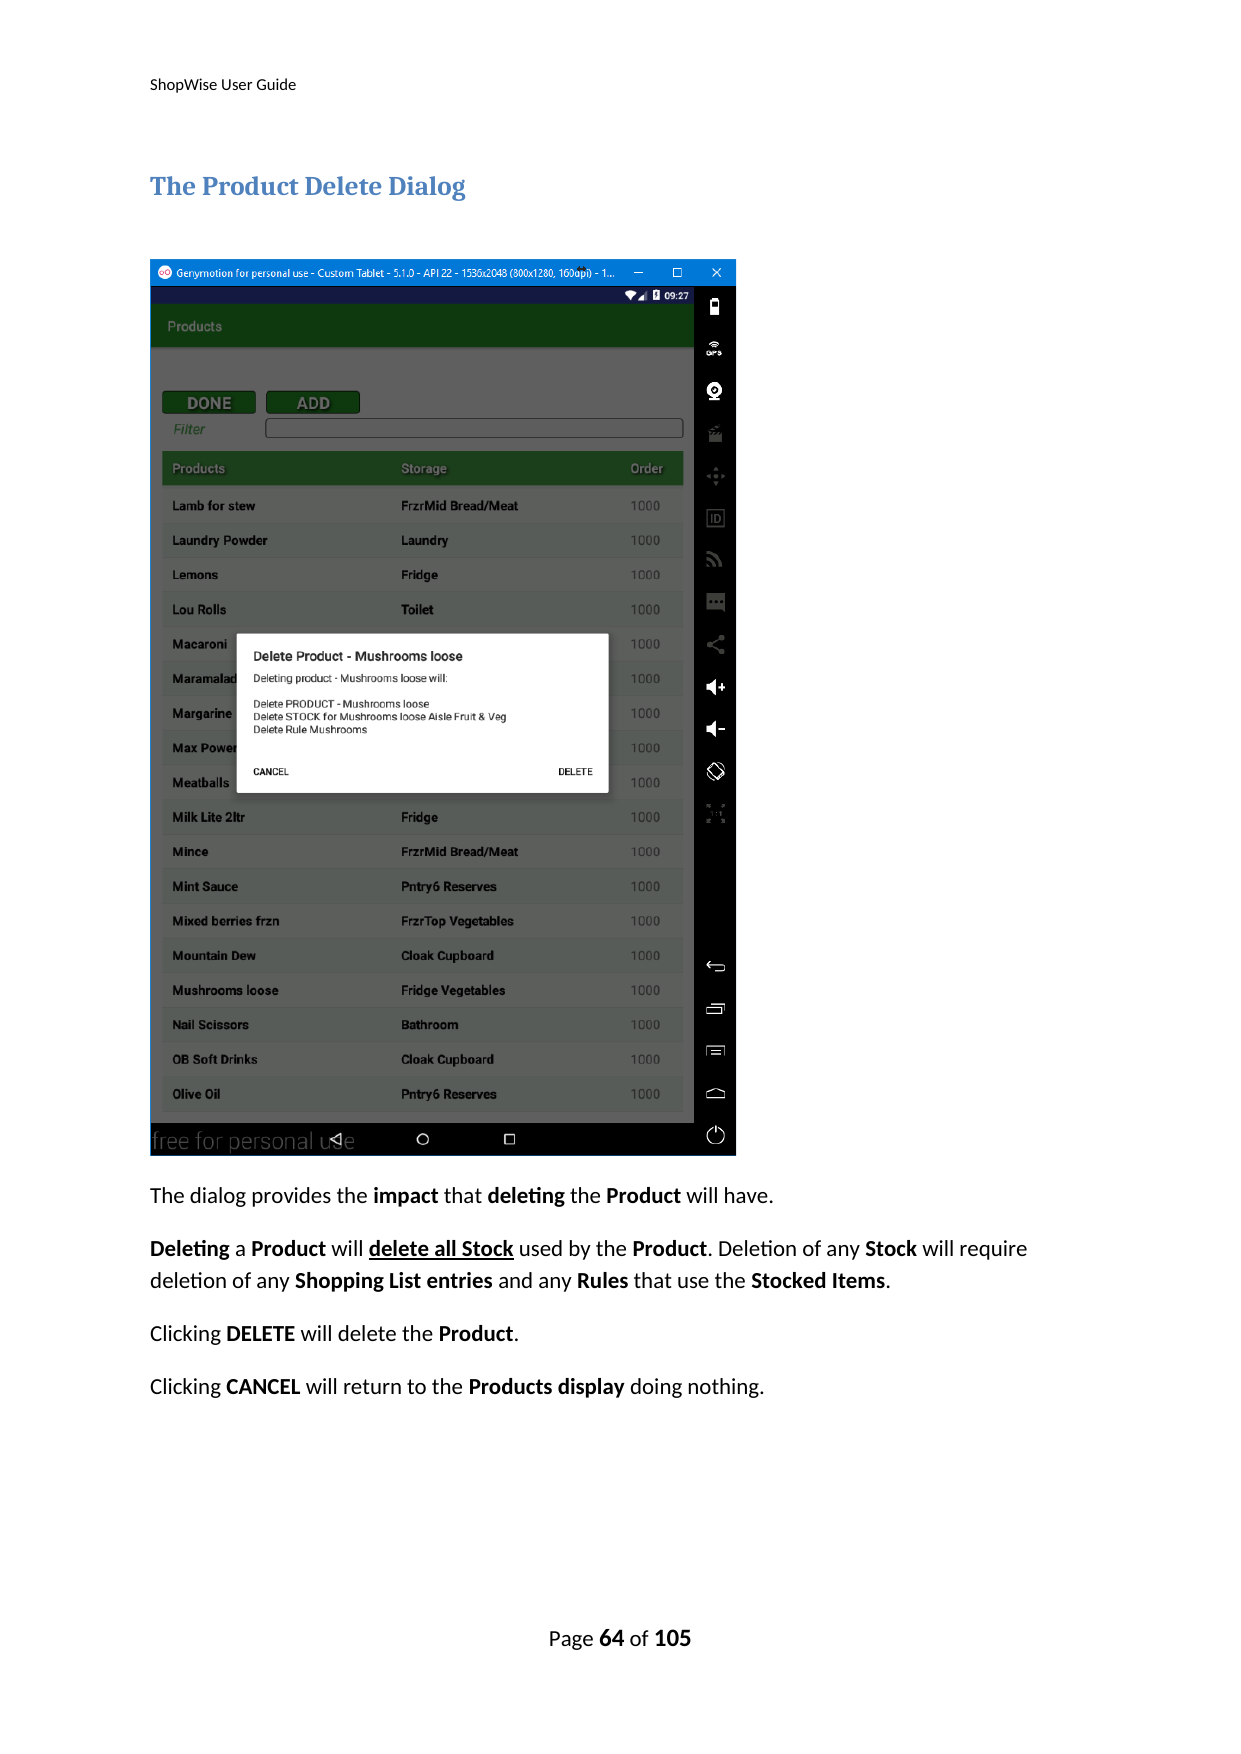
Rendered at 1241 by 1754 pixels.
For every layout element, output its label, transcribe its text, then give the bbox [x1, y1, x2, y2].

subtitle The Product Delete Dialog [150, 171, 1090, 202]
text Deleting a Product will delete all Stock used by the Product. Deletion of any Stock will require deletion of any Shopping List entries and any Rules that use the Stocked Items. [150, 1234, 1090, 1294]
text Clicking CANCEL will return to the Products display doing nothing. [150, 1372, 1090, 1400]
text The dialog provides the impact that deleting the Product will have. [150, 1181, 1090, 1209]
text Clicking DELETE will delete the Product. [150, 1319, 1090, 1347]
picture [150, 259, 737, 1156]
